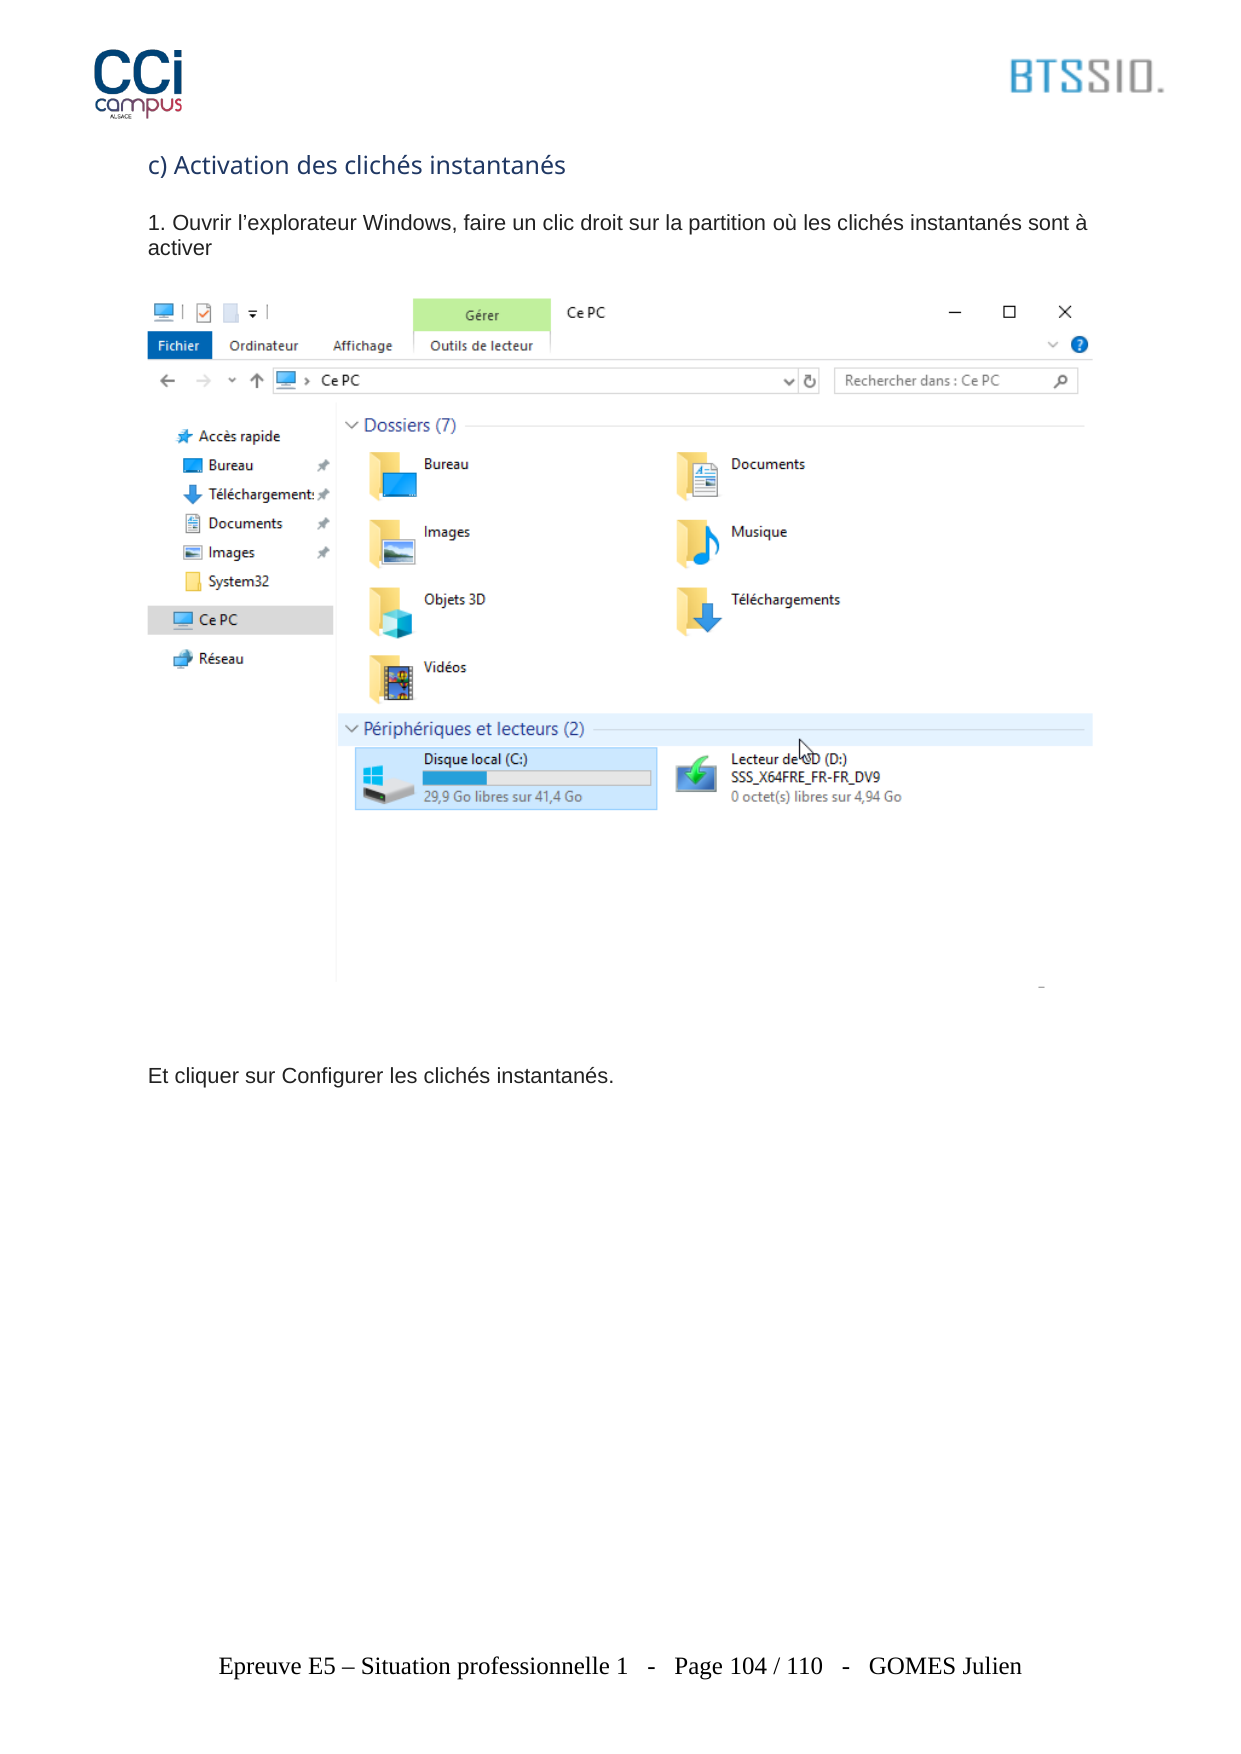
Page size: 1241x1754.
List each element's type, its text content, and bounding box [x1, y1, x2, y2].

text 1. Ouvrir l’explorateur Windows, faire un clic droit sur la partition où les clichés instantanés sont à activer [148, 210, 1093, 260]
picture [1004, 46, 1169, 104]
picture [147, 295, 1093, 988]
text Et cliquer sur Configurer les clichés instantanés. [148, 1063, 1093, 1088]
picture [81, 44, 194, 123]
subtitle c) Activation des clichés instantanés [148, 148, 1093, 182]
